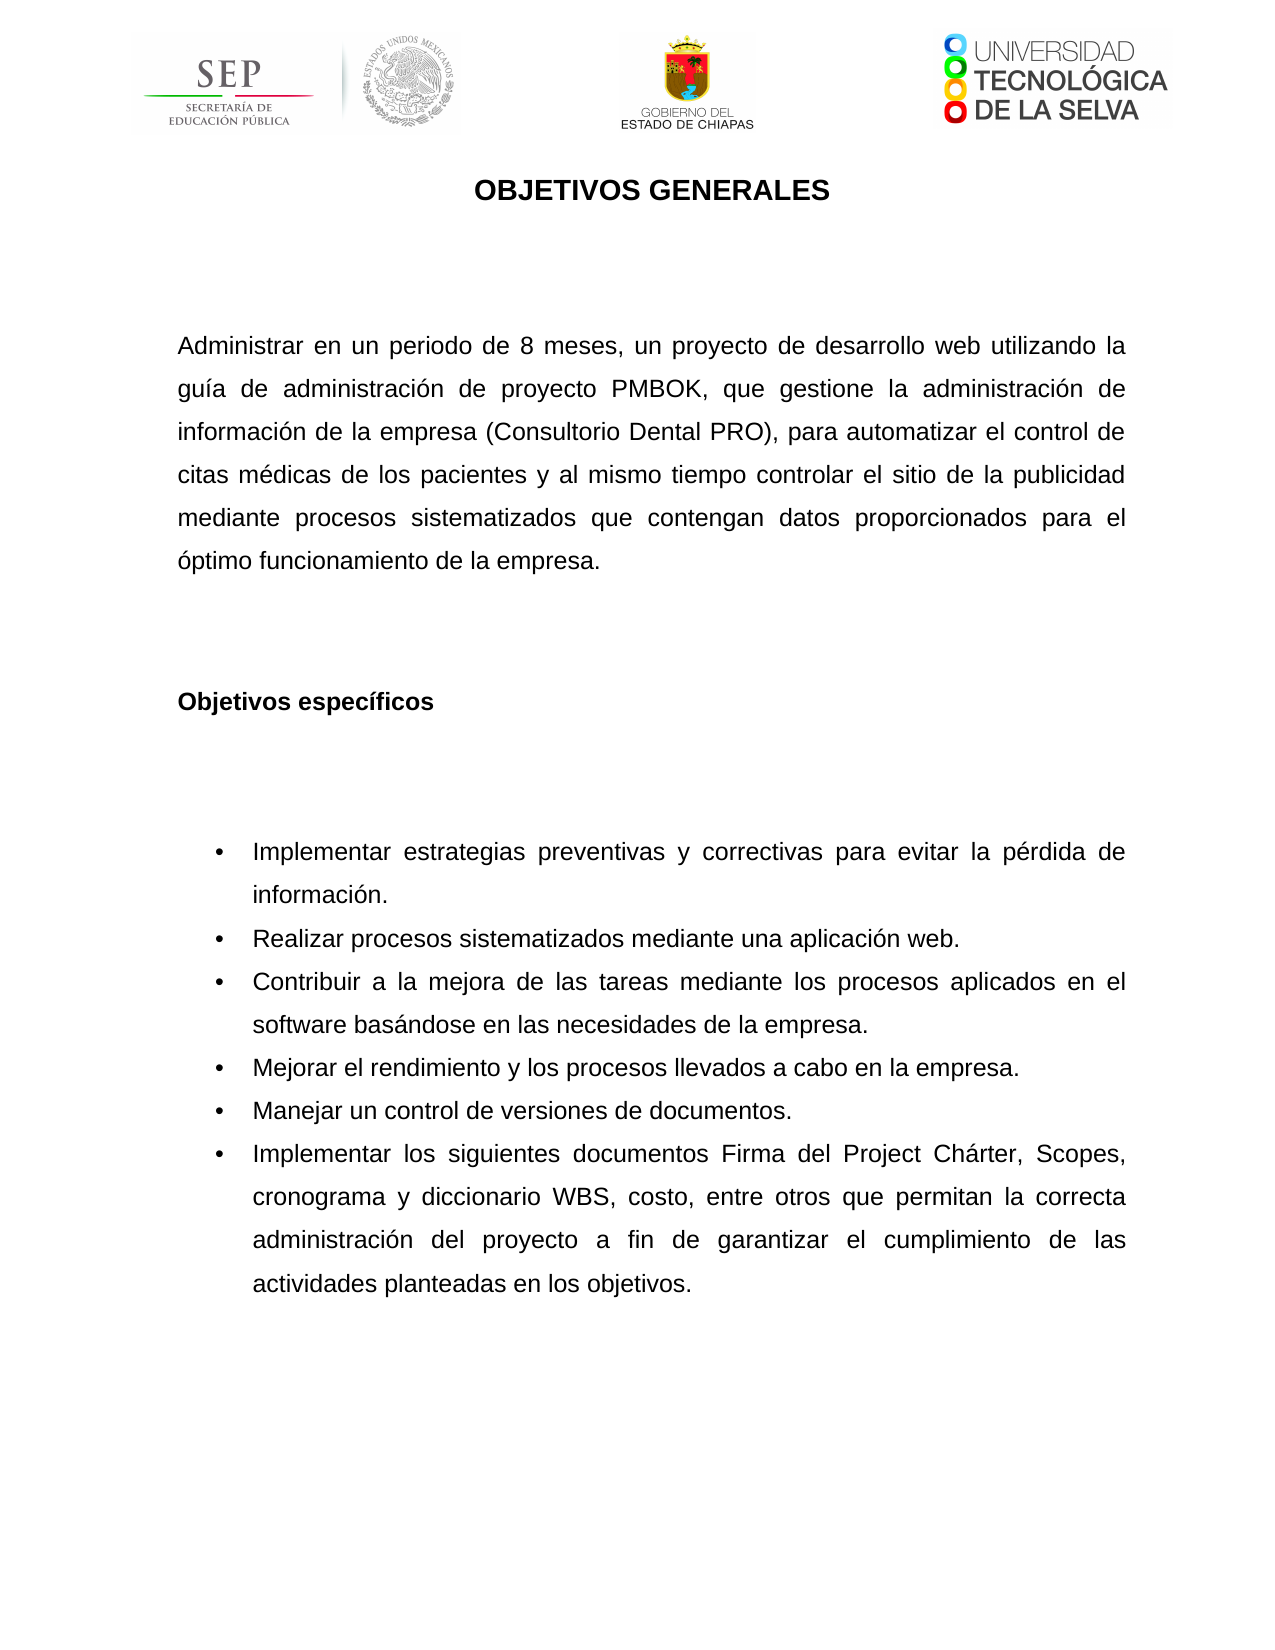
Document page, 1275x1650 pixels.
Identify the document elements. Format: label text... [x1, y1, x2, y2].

list Contribuir a la mejora de las tareas mediante los procesos aplicados en el software basándose en las necesidades de la empresa. [215, 967, 1127, 1038]
list Realizar procesos sistematizados mediante una aplicación web. [215, 923, 1127, 952]
list Implementar estrategias preventivas y correctivas para evitar la pérdida de información. [215, 837, 1127, 909]
list Mejorar el rendimiento y los procesos llevados a cabo en la empresa. [215, 1053, 1127, 1082]
picture [131, 32, 462, 135]
list Manejar un control de versiones de documentos. [215, 1096, 1127, 1125]
picture [618, 32, 757, 133]
text Objetivos específicos [177, 686, 1127, 715]
list Implementar los siguientes documentos Firma del Project Chárter, Scopes, cronograma y diccionario WBS, costo, entre otros que permitan la correcta administración del proyecto a fin de garantizar el cumplimiento de las actividades planteadas en los objetivos. [215, 1139, 1127, 1297]
picture [933, 28, 1173, 129]
text Administrar en un periodo de 8 meses, un proyecto de desarrollo web utilizando la guía de administración de proyecto PMBOK, que gestione la administración de información de la empresa (Consultorio Dental PRO), para automatizar el control de citas médicas de los pacientes y al mismo tiempo controlar el sitio de la publicidad mediante procesos sistematizados que contengan datos proporcionados para el óptimo funcionamiento de la empresa. [177, 331, 1127, 575]
subtitle OBJETIVOS GENERALES [177, 173, 1127, 206]
